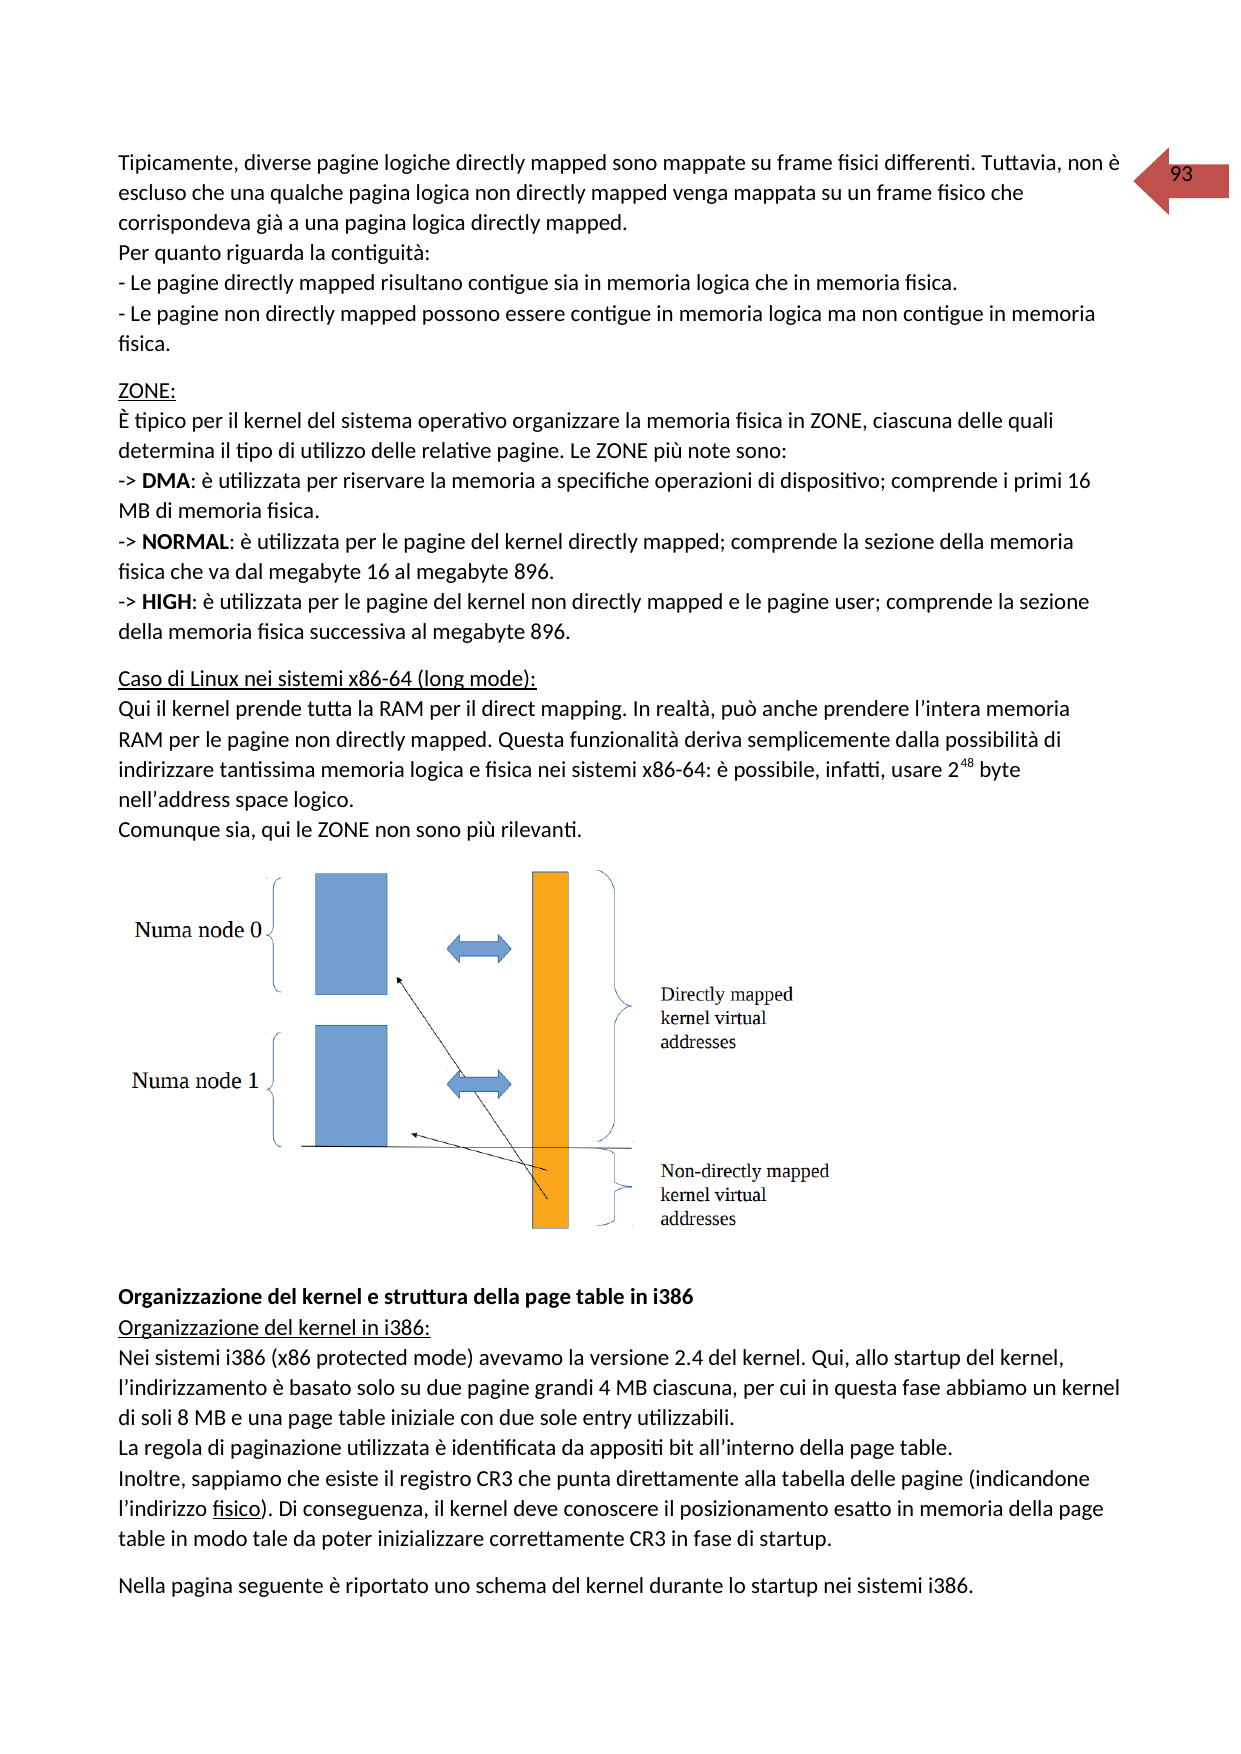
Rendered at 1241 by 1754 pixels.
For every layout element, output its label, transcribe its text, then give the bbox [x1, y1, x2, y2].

text Organizzazione del kernel e struttura della page table in i386 Organizzazione del kernel in i386: Nei sistemi i386 (x86 protected mode) avevamo la versione 2.4 del kernel. Qui, allo startup del kernel, l’indirizzamento è basato solo su due pagine grandi 4 MB ciascuna, per cui in questa fase abbiamo un kernel di soli 8 MB e una page table iniziale con due sole entry utilizzabili. La regola di paginazione utilizzata è identificata da appositi bit all’interno della page table. Inoltre, sappiamo che esiste il registro CR3 che punta direttamente alla tabella delle pagine (indicandone l’indirizzo fisico). Di conseguenza, il kernel deve conoscere il posizionamento esatto in memoria della page table in modo tale da poter inizializzare correttamente CR3 in fase di startup. [118, 1252, 1122, 1552]
text Tipicamente, diverse pagine logiche directly mapped sono mappate su frame fisici differenti. Tuttavia, non è escluso che una qualche pagina logica non directly mapped venga mappata su un frame fisico che corrispondeva già a una pagina logica directly mapped. Per quanto riguarda la contiguità: - Le pagine directly mapped risultano contigue sia in memoria logica che in memoria fisica. - Le pagine non directly mapped possono essere contigue in memoria logica ma non contigue in memoria fisica. [118, 148, 1122, 357]
picture [118, 862, 844, 1234]
text ZONE: È tipico per il kernel del sistema operativo organizzare la memoria fisica in ZONE, ciascuna delle quali determina il tipo di utilizzo delle relative pagine. Le ZONE più note sono: -> DMA: è utilizzata per riservare la memoria a specifiche operazioni di dispositivo; comprende i primi 16 MB di memoria fisica. -> NORMAL: è utilizzata per le pagine del kernel directly mapped; comprende la sezione della memoria fisica che va dal megabyte 16 al megabyte 896. -> HIGH: è utilizzata per le pagine del kernel non directly mapped e le pagine user; comprende la sezione della memoria fisica successiva al megabyte 896. [118, 376, 1122, 645]
text Caso di Linux nei sistemi x86-64 (long mode): Qui il kernel prende tutta la RAM per il direct mapping. In realtà, può anche prendere l’intera memoria RAM per le pagine non directly mapped. Questa funzionalità deriva semplicemente dalla possibilità di indirizzare tantissima memoria logica e fisica nei sistemi x86-64: è possibile, infatti, usare 248 byte nell’address space logico. Comunque sia, qui le ZONE non sono più rilevanti. [118, 664, 1122, 843]
text Nella pagina seguente è riportato uno schema del kernel durante lo startup nei sistemi i386. [118, 1571, 1122, 1599]
